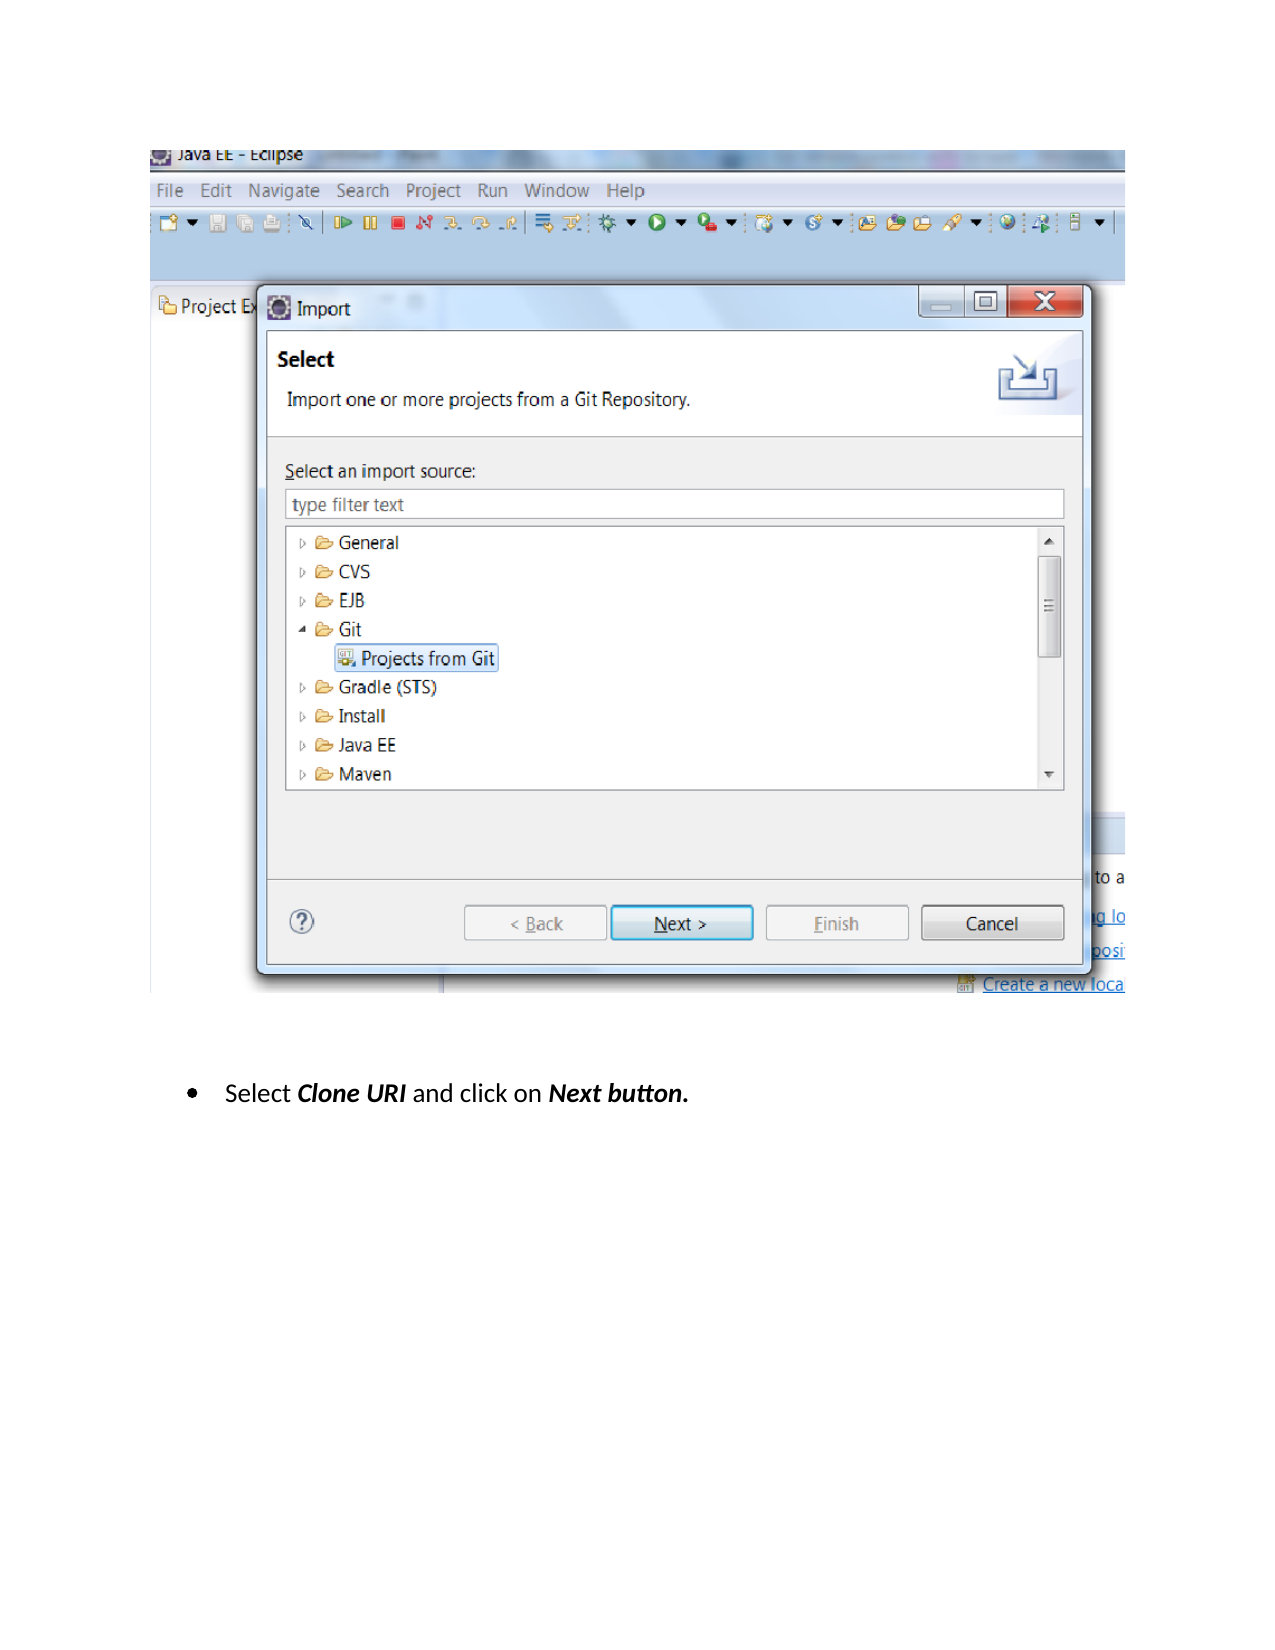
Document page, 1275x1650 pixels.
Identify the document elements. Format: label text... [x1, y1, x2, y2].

picture [150, 150, 1125, 993]
list Select Clone URI and click on Next button. [187, 1076, 1125, 1109]
